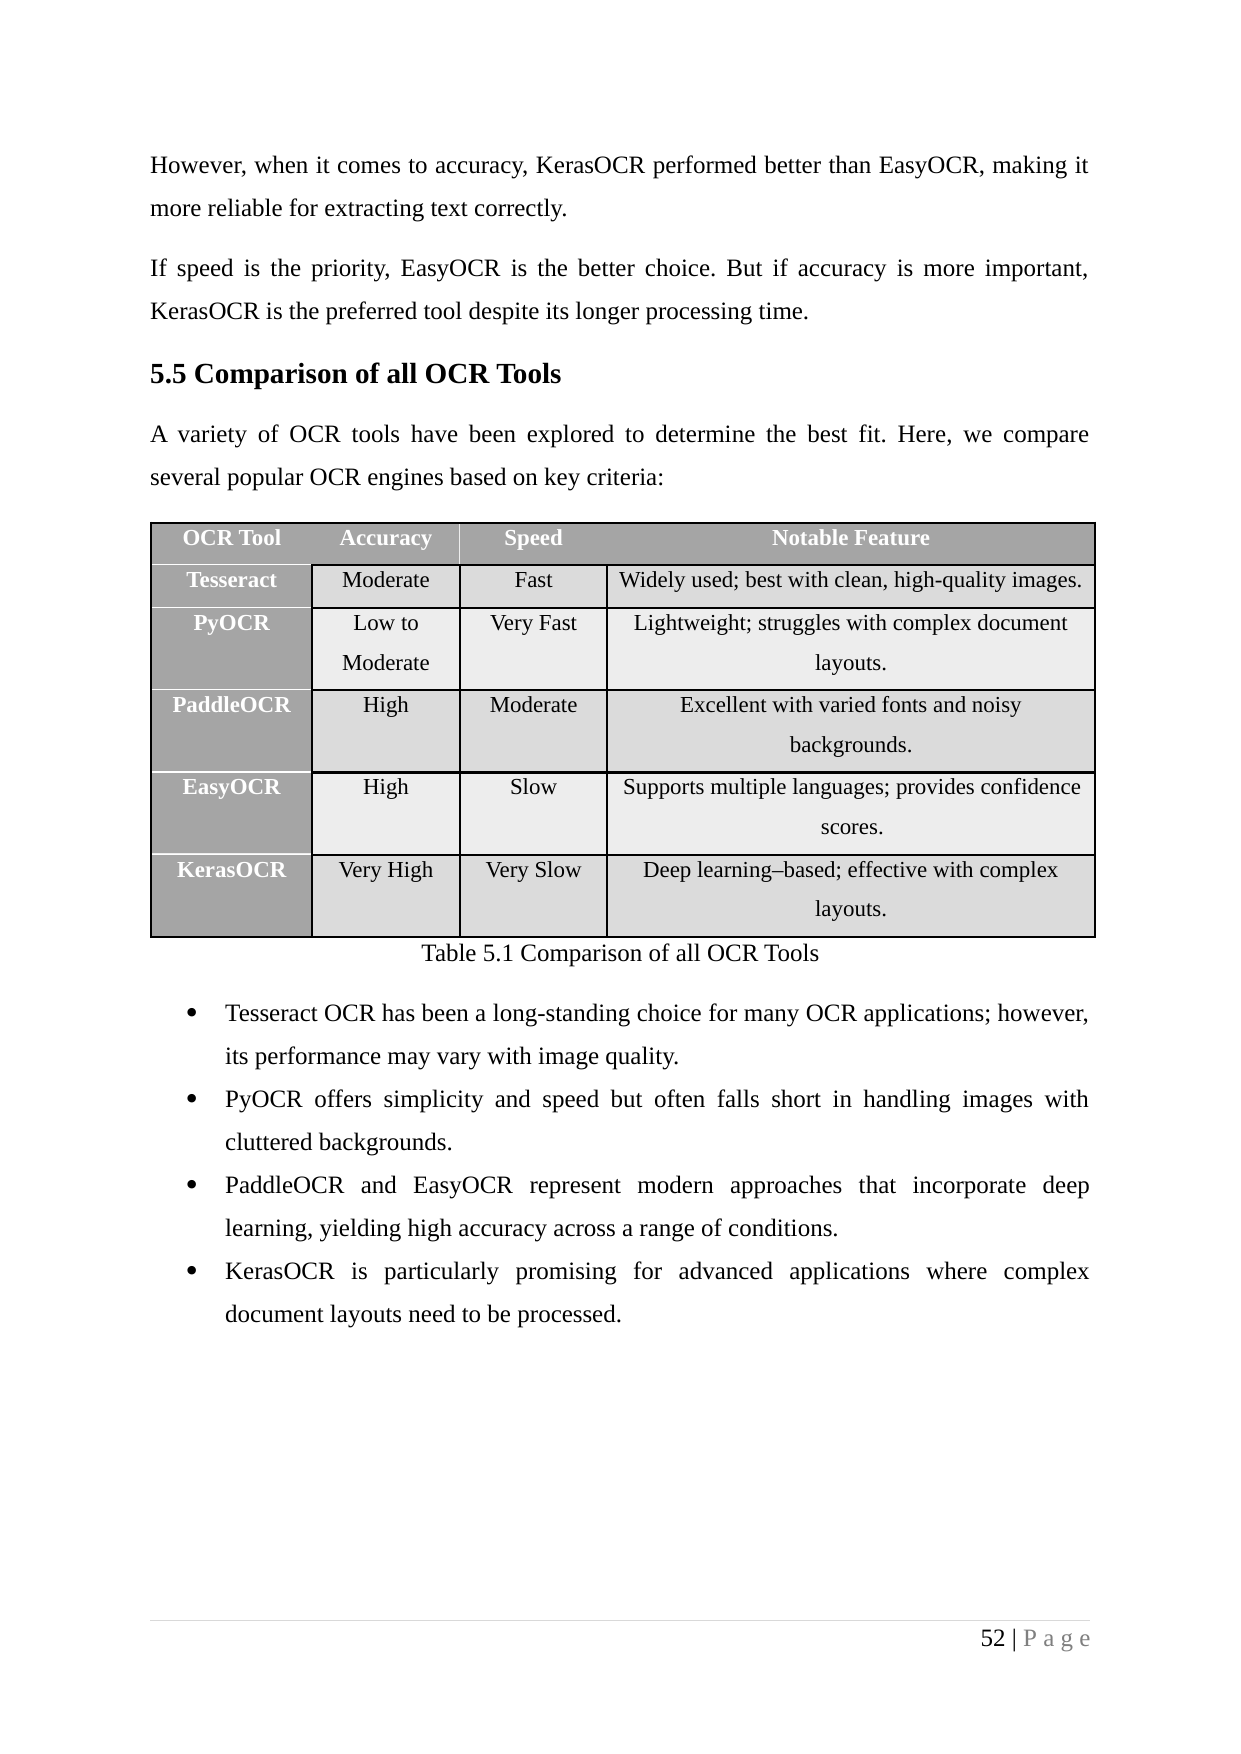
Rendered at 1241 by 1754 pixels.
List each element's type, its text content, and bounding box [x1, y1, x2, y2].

table_cell PaddleOCR [152, 690, 311, 771]
table_header Speed [460, 524, 607, 564]
table_cell PyOCR [152, 608, 311, 689]
text However, when it comes to accuracy, KerasOCR performed better than EasyOCR, making it more reliable for extracting text correctly. [150, 150, 1090, 222]
text Table 5.1 Comparison of all OCR Tools [150, 938, 1090, 967]
table_cell Moderate [313, 566, 459, 607]
table_cell Low to Moderate [313, 609, 459, 689]
table_cell Very Fast [461, 609, 606, 689]
text A variety of OCR tools have been explored to determine the best fit. Here, we compare several popular OCR engines based on key criteria: [150, 419, 1090, 491]
table_cell Very High [313, 856, 459, 936]
table_cell Tesseract [152, 565, 311, 607]
list PyOCR offers simplicity and speed but often falls short in handling images with cluttered backgrounds. [187, 1084, 1090, 1156]
table_header Notable Feature [607, 524, 1094, 564]
table_header OCR Tool [152, 524, 312, 564]
table_cell Deep learning–based; effective with complex layouts. [608, 856, 1094, 936]
subtitle 5.5 Comparison of all OCR Tools [150, 356, 1090, 389]
table_cell KerasOCR [152, 855, 311, 936]
table_cell Slow [461, 774, 606, 853]
table_cell Widely used; best with clean, high-quality images. [608, 566, 1094, 607]
list Tesseract OCR has been a long-standing choice for many OCR applications; however, its performance may vary with image quality. [187, 998, 1090, 1069]
list KerasOCR is particularly promising for advanced applications where complex document layouts need to be processed. [187, 1256, 1090, 1328]
table_cell EasyOCR [152, 773, 311, 853]
list PaddleOCR and EasyOCR represent modern approaches that incorporate deep learning, yielding high accuracy across a range of conditions. [187, 1170, 1090, 1242]
table_cell Excellent with varied fonts and noisy backgrounds. [608, 691, 1094, 771]
table_cell Supports multiple languages; provides confidence scores. [608, 774, 1094, 853]
table_cell High [313, 774, 459, 853]
text If speed is the priority, EasyOCR is the better choice. But if accuracy is more important, KerasOCR is the preferred tool despite its longer processing time. [150, 253, 1090, 325]
table_cell High [313, 691, 459, 771]
table_cell Moderate [461, 691, 606, 771]
table_cell Very Slow [461, 856, 606, 936]
table_cell Fast [461, 566, 606, 607]
table_header Accuracy [312, 524, 459, 564]
table_cell Lightweight; struggles with complex document layouts. [608, 609, 1094, 689]
